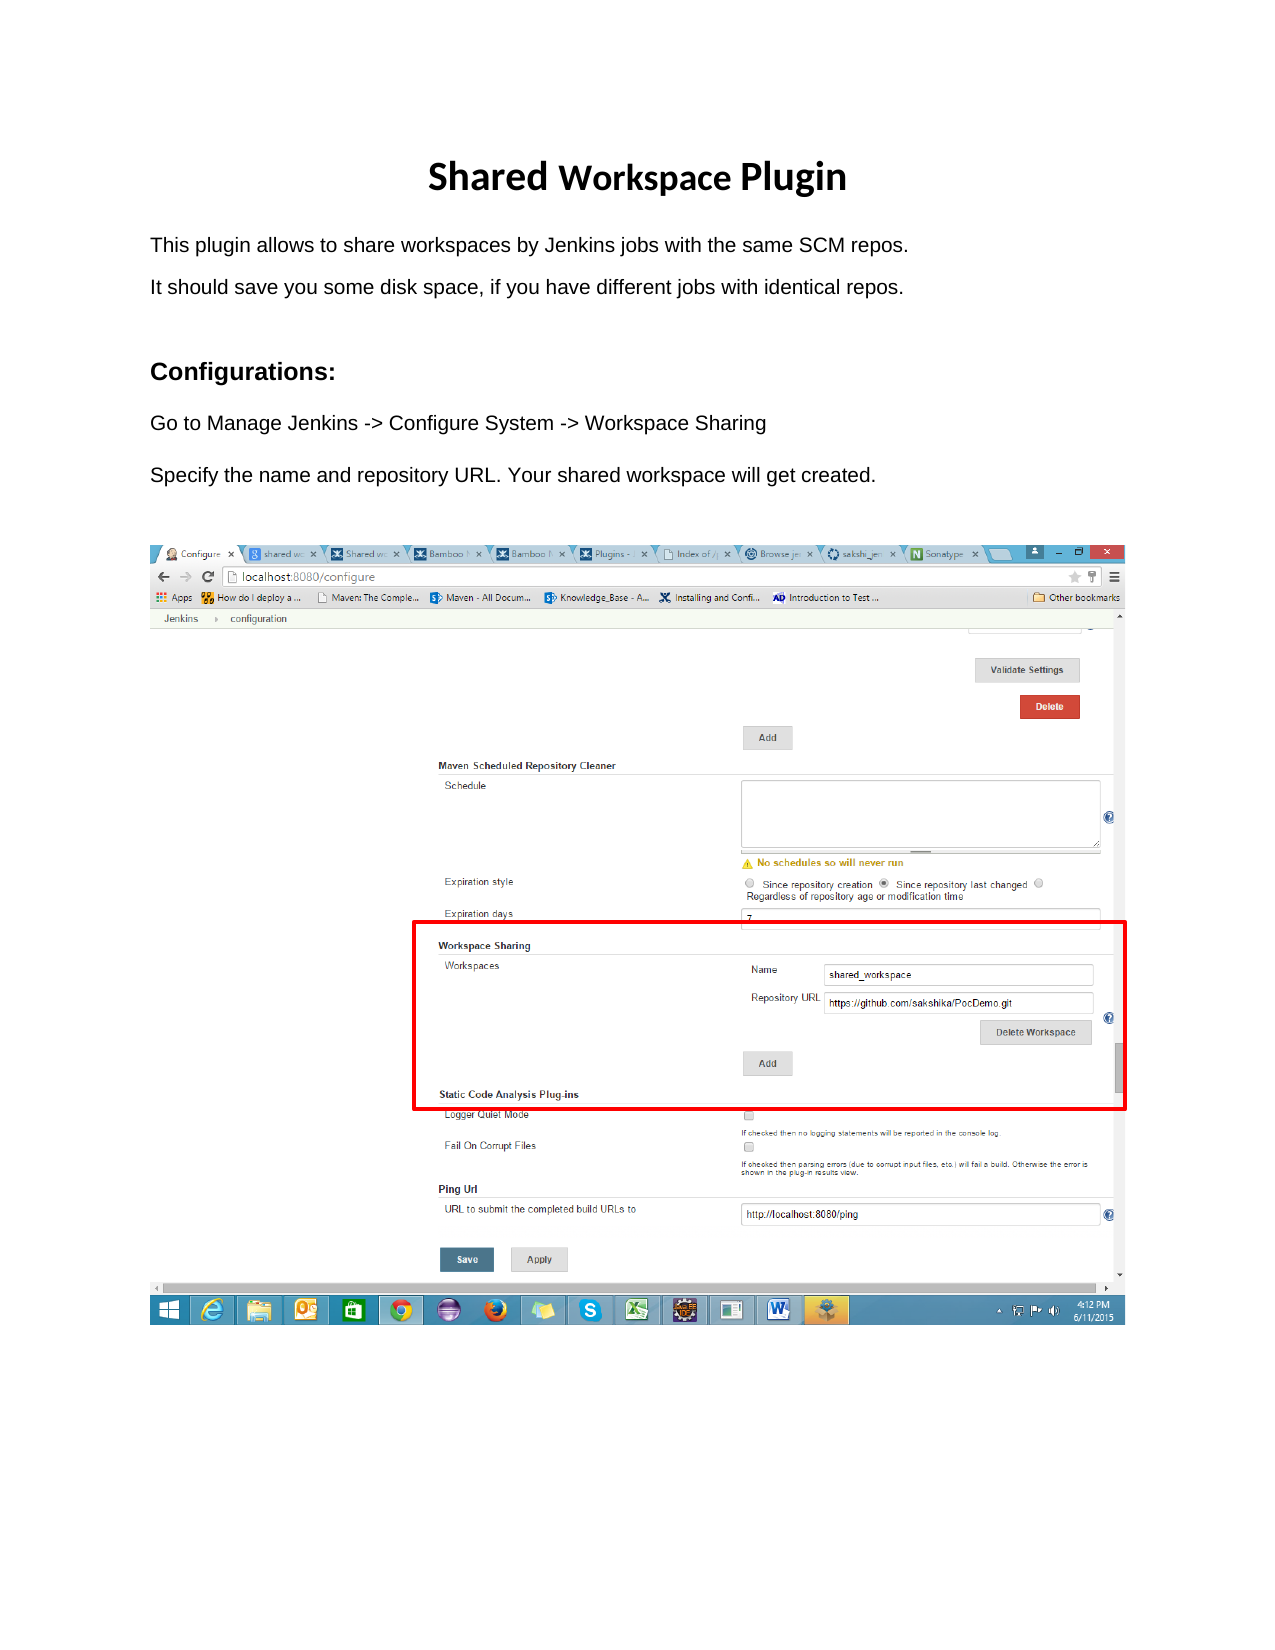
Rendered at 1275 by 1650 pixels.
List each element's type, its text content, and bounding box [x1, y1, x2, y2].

text Configurations: [150, 357, 1125, 386]
picture [416, 924, 1123, 1107]
picture [150, 545, 1125, 1325]
text Specify the name and repository URL. Your shared workspace will get created. [150, 459, 1125, 487]
text It should save you some disk space, if you have different jobs with identical repos. [150, 272, 1125, 299]
text Go to Manage Jenkins -> Configure System -> Workspace Sharing [150, 411, 1125, 435]
text Shared Workspace Plugin [150, 150, 1125, 201]
text This plugin allows to share workspaces by Jenkins jobs with the same SCM repos. [150, 229, 1125, 256]
